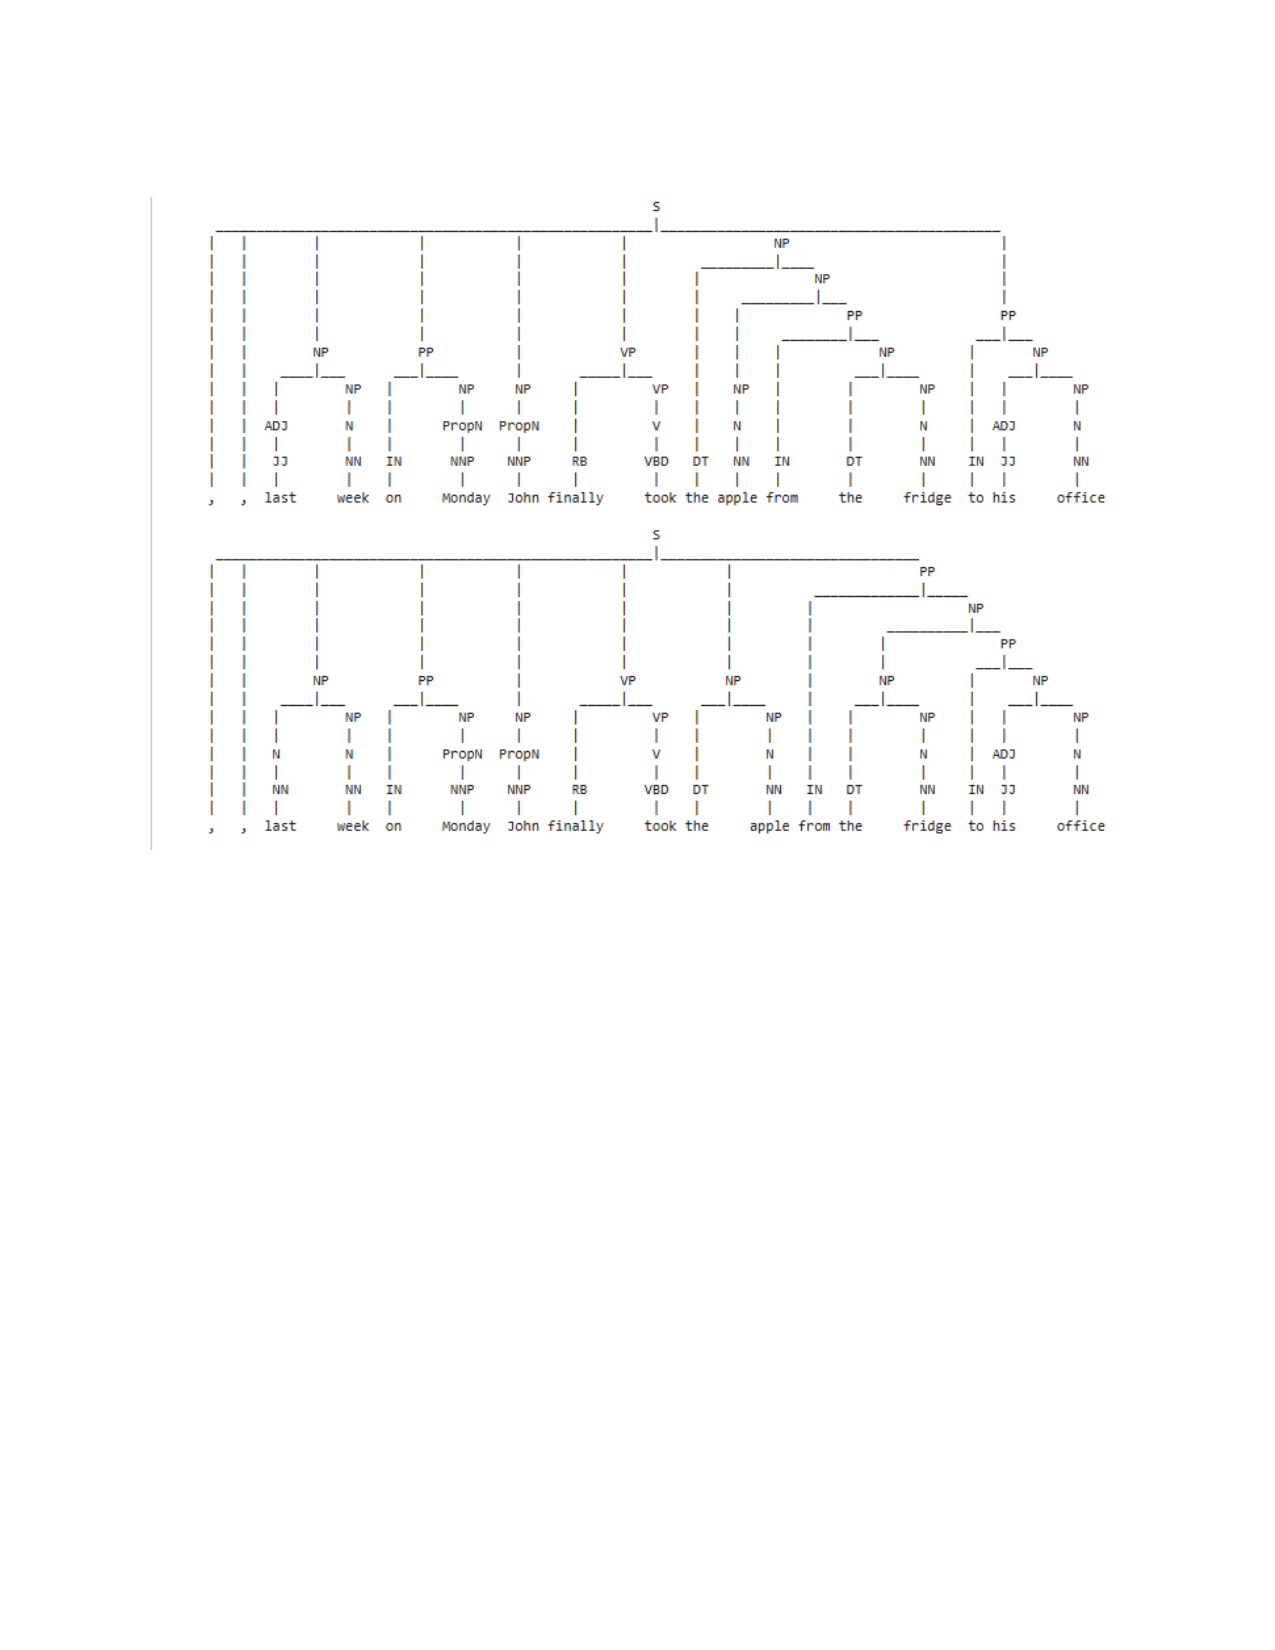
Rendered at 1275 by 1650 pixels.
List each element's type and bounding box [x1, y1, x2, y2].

picture [150, 197, 1170, 850]
